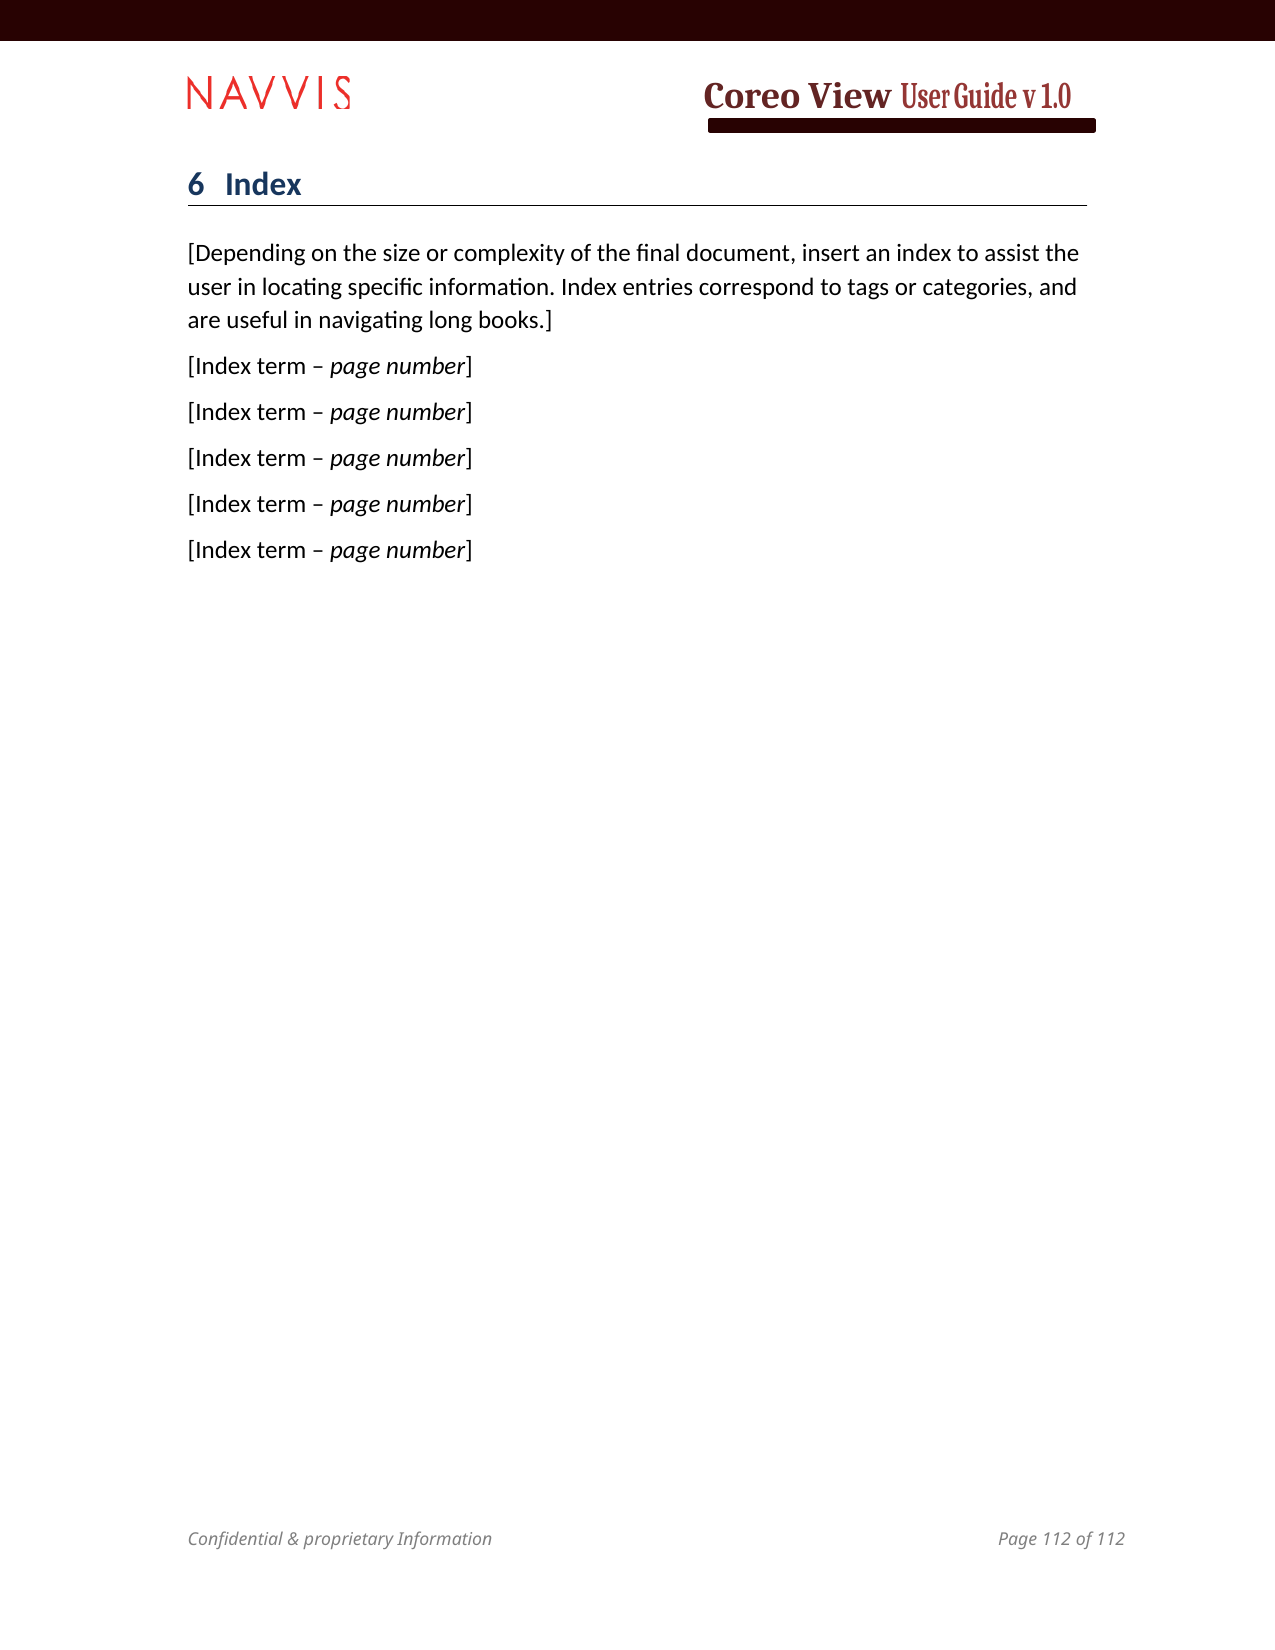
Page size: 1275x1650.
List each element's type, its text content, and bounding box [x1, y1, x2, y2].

text [Index term – page number] [187, 443, 1087, 473]
text [Index term – page number] [187, 351, 1087, 381]
subtitle Index [187, 162, 1087, 206]
text [Depending on the size or complexity of the final document, insert an index to assist the user in locating specific information. Index entries correspond to tags or categories, and are useful in navigating long books.] [187, 237, 1087, 335]
text [Index term – page number] [187, 489, 1087, 519]
text [Index term – page number] [187, 397, 1087, 427]
text [Index term – page number] [187, 535, 1087, 565]
